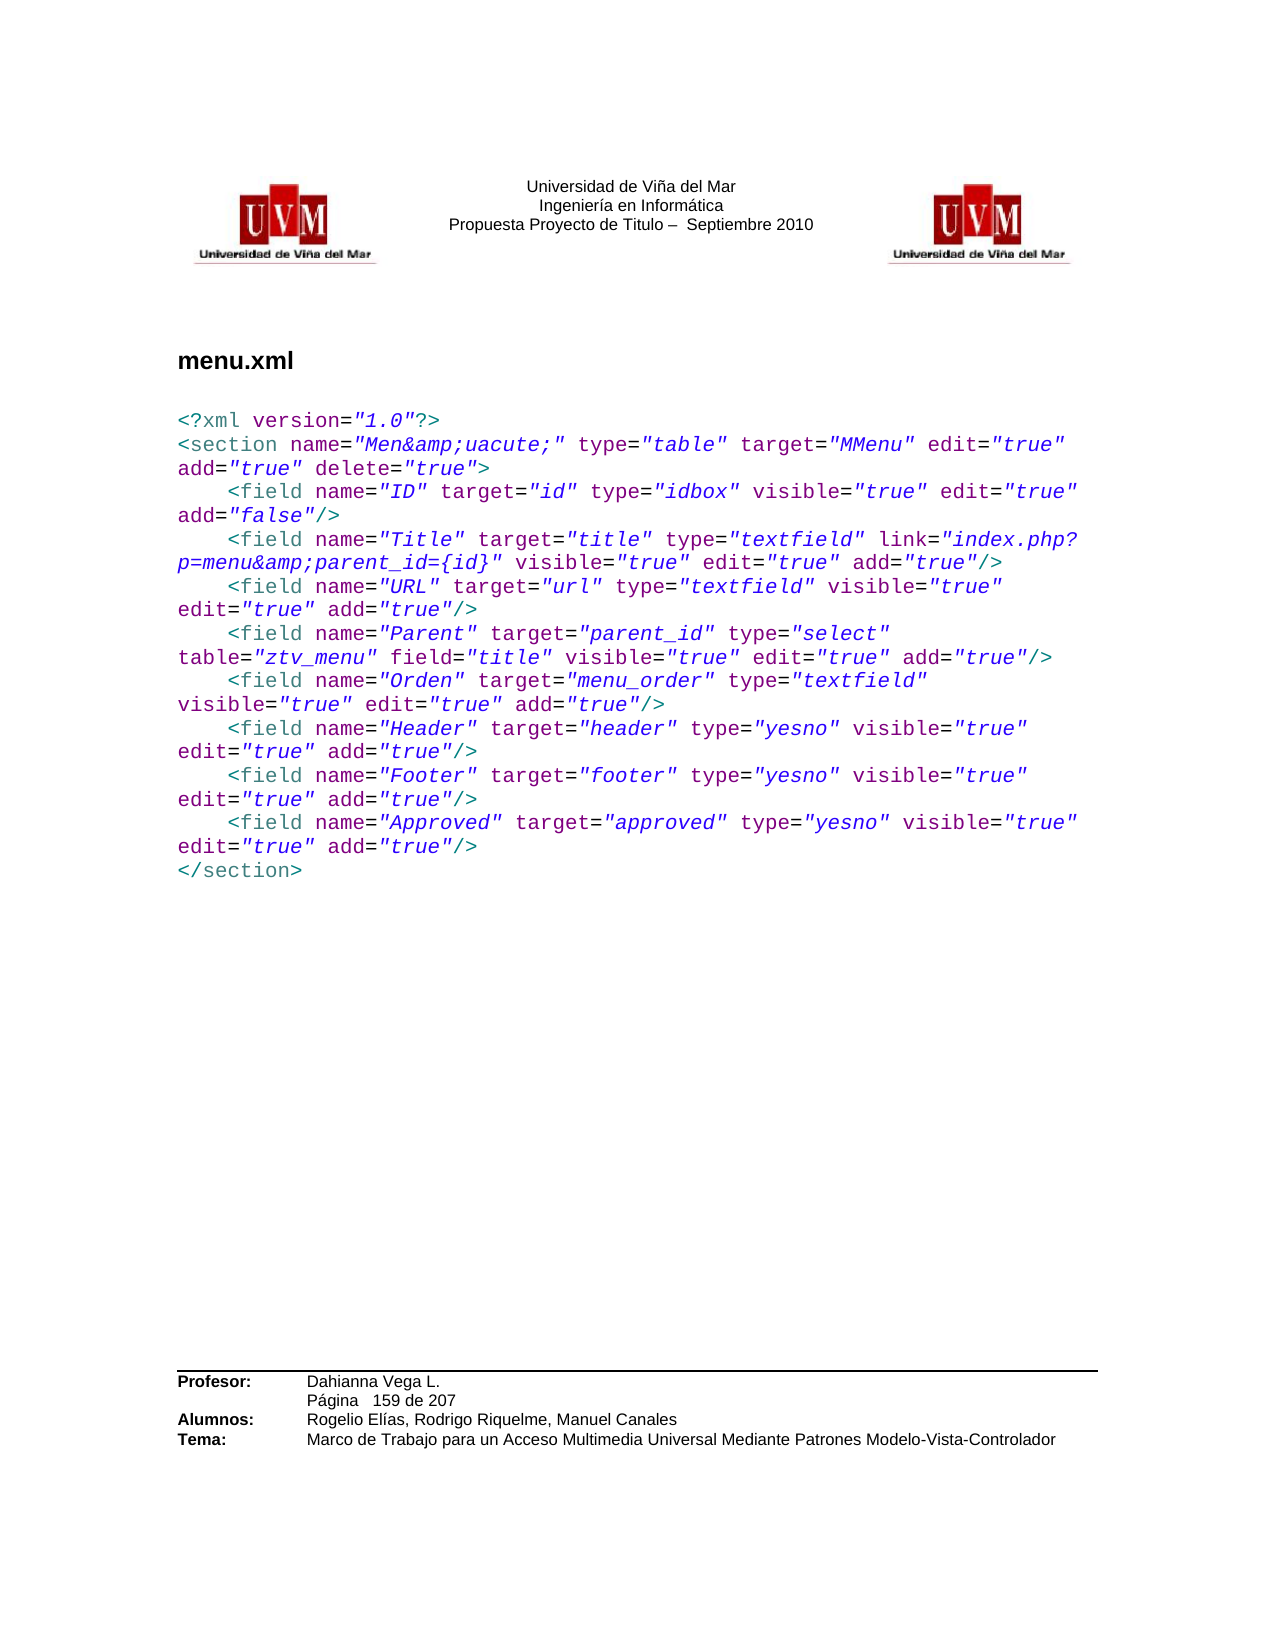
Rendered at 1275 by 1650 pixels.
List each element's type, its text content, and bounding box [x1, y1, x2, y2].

text <field name="Footer" target="footer" type="yesno" visible="true" edit="true" add="true"/> [177, 765, 1098, 812]
text <section name="Men&amp;uacute;" type="table" target="MMenu" edit="true" add="true" delete="true"> [177, 434, 1098, 481]
picture [871, 176, 1084, 267]
picture [177, 176, 390, 267]
text <field name="Header" target="header" type="yesno" visible="true" edit="true" add="true"/> [177, 718, 1098, 765]
text <field name="Approved" target="approved" type="yesno" visible="true" edit="true" add="true"/> [177, 812, 1098, 859]
text <field name="Parent" target="parent_id" type="select" table="ztv_menu" field="title" visible="true" edit="true" add="true"/> [177, 623, 1098, 670]
text </section> [177, 859, 1098, 883]
text <field name="URL" target="url" type="textfield" visible="true" edit="true" add="true"/> [177, 576, 1098, 623]
text <field name="Orden" target="menu_order" type="textfield" visible="true" edit="true" add="true"/> [177, 670, 1098, 718]
text <field name="Title" target="title" type="textfield" link="index.php?p=menu&amp;parent_id={id}" visible="true" edit="true" add="true"/> [177, 528, 1098, 576]
text <?xml version="1.0"?> [177, 410, 1098, 434]
text <field name="ID" target="id" type="idbox" visible="true" edit="true" add="false"/> [177, 481, 1098, 528]
text menu.xml [177, 346, 1098, 375]
